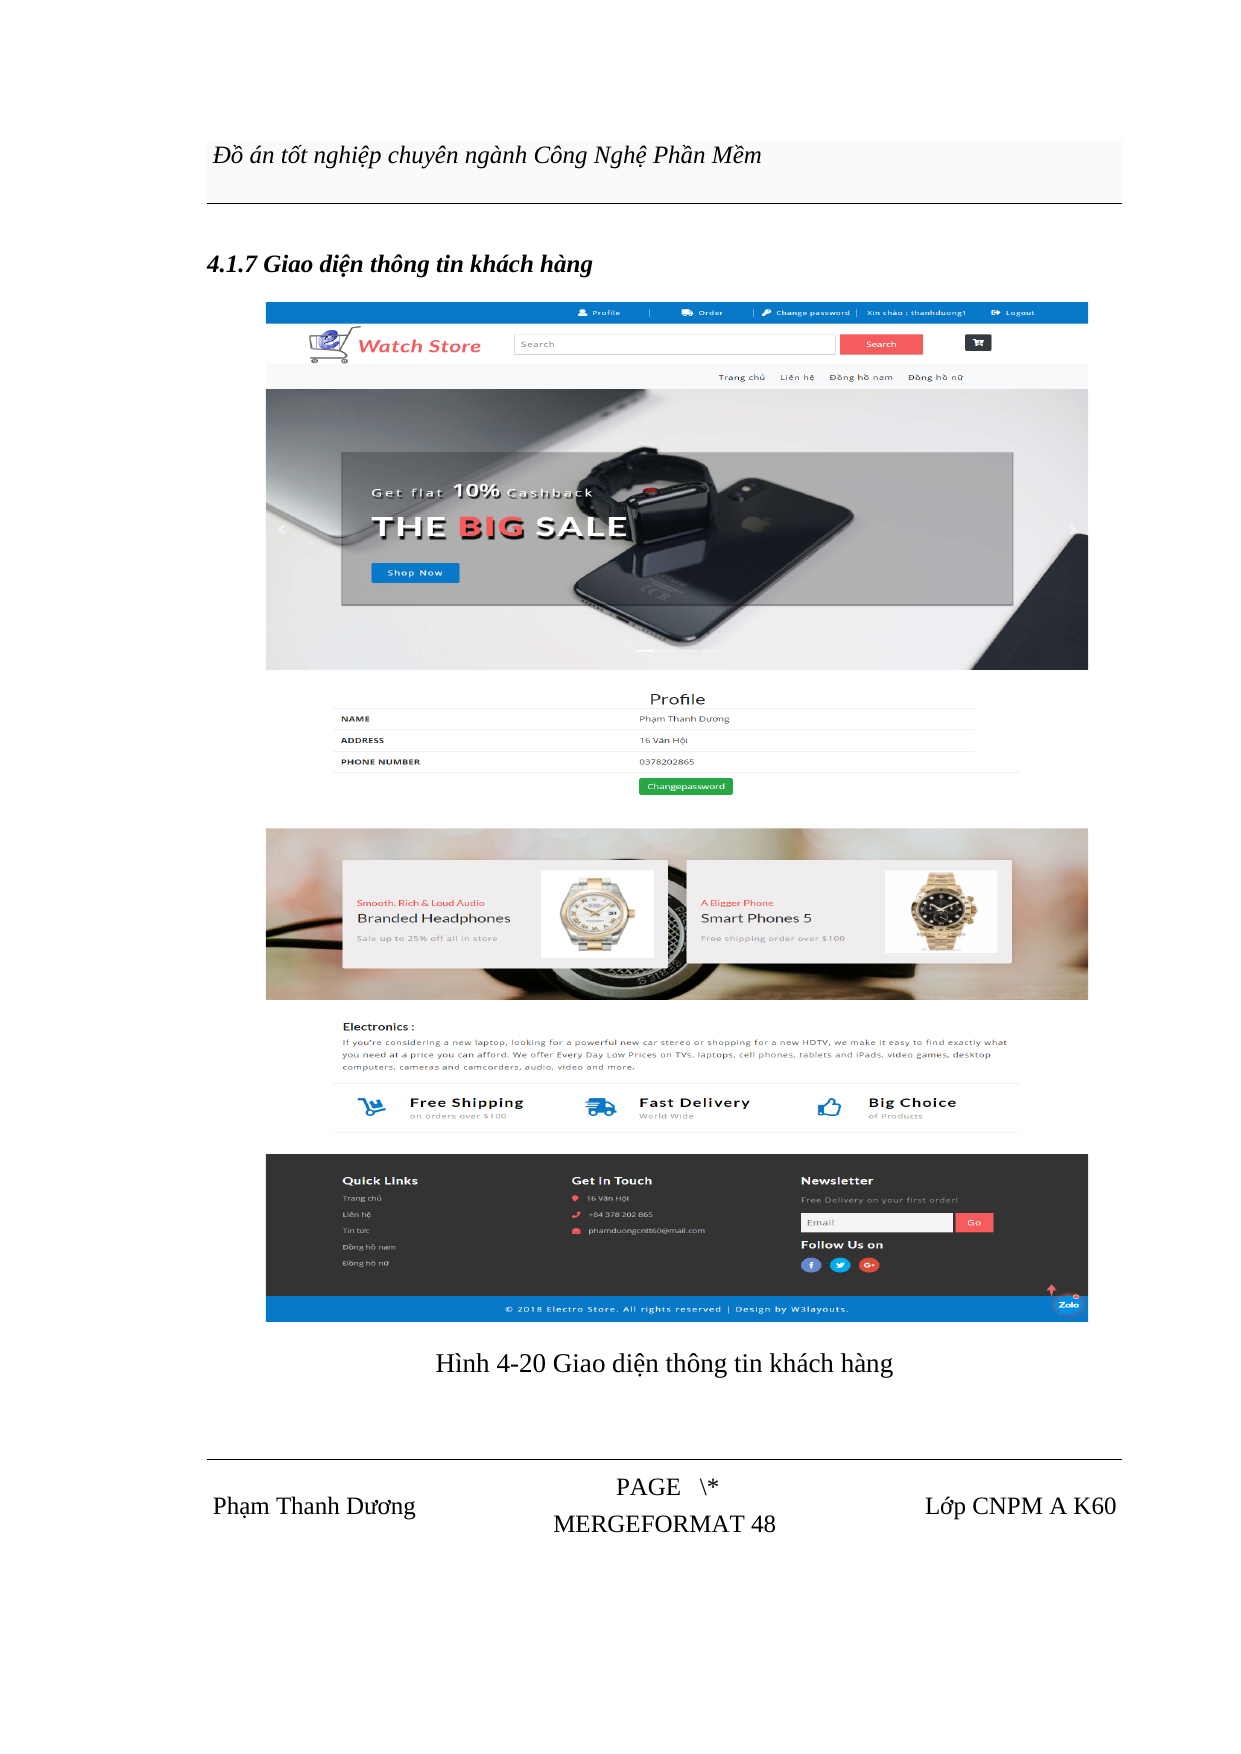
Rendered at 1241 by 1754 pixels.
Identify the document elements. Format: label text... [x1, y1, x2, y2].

subtitle Giao diện thông tin khách hàng [207, 249, 1122, 278]
picture [265, 302, 1089, 1322]
